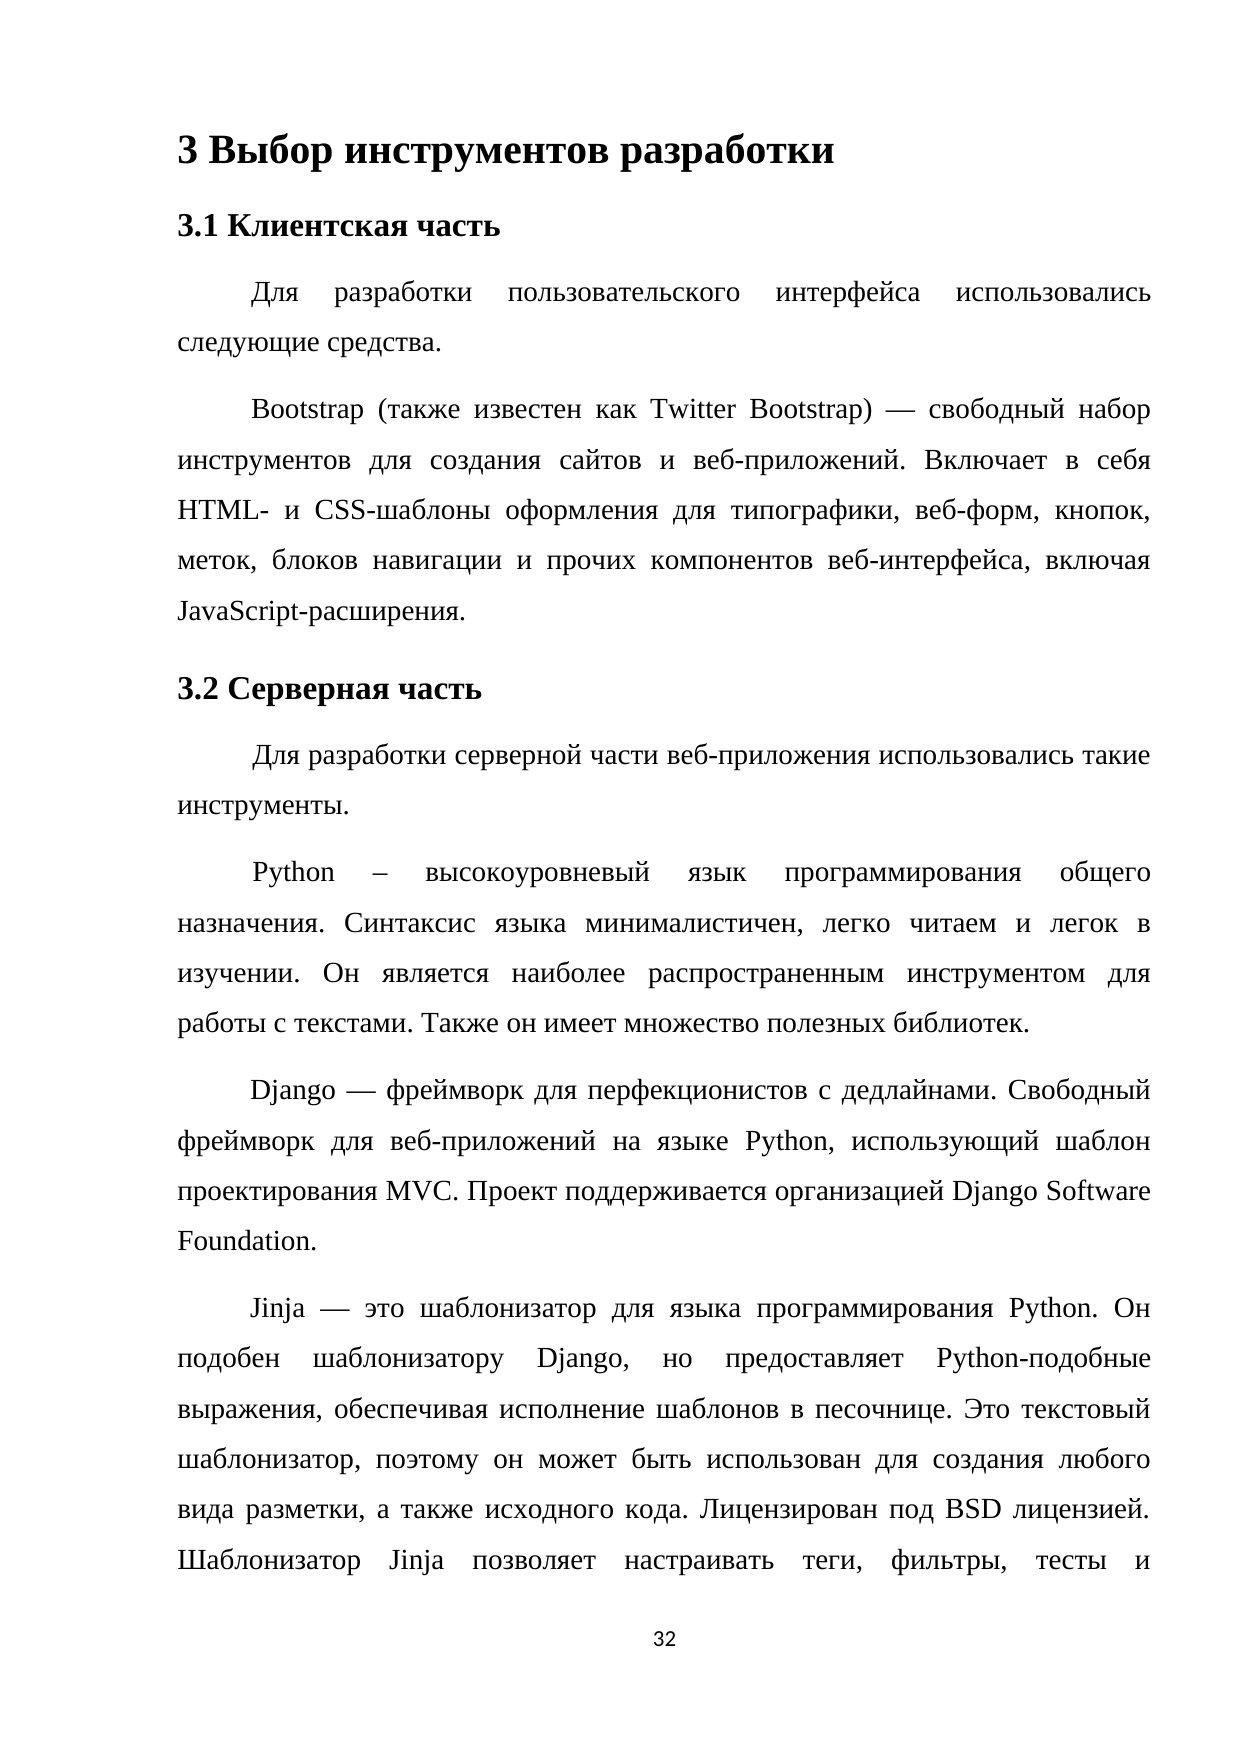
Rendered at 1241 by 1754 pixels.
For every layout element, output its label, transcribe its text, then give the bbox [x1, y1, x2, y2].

text Bootstrap (также известен как Twitter Bootstrap) — свободный набор инструментов для создания сайтов и веб-приложений. Включает в себя HTML- и CSS-шаблоны оформления для типографики, веб-форм, кнопок, меток, блоков навигации и прочих компонентов веб-интерфейса, включая JavaScript-расширения. [177, 391, 1152, 626]
text Python – высокоуровневый язык программирования общего назначения. Синтаксис языка минималистичен, легко читаем и легок в изучении. Он является наиболее распространенным инструментом для работы с текстами. Также он имеет множество полезных библиотек. [177, 854, 1152, 1039]
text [177, 1290, 1152, 1575]
subtitle 3.2 Серверная часть [177, 668, 1152, 706]
subtitle 3 Выбор инструментов разработки [177, 125, 1152, 173]
text Для разработки пользовательского интерфейса использовались следующие средства. [177, 274, 1152, 358]
subtitle 3.1 Клиентская часть [177, 205, 1152, 243]
text Django — фреймворк для перфекционистов с дедлайнами. Свободный фреймворк для веб-приложений на языке Python, использующий шаблон проектирования MVC. Проект поддерживается организацией Django Software Foundation. [177, 1072, 1152, 1257]
text Для разработки серверной части веб-приложения использовались такие инструменты. [177, 737, 1152, 821]
